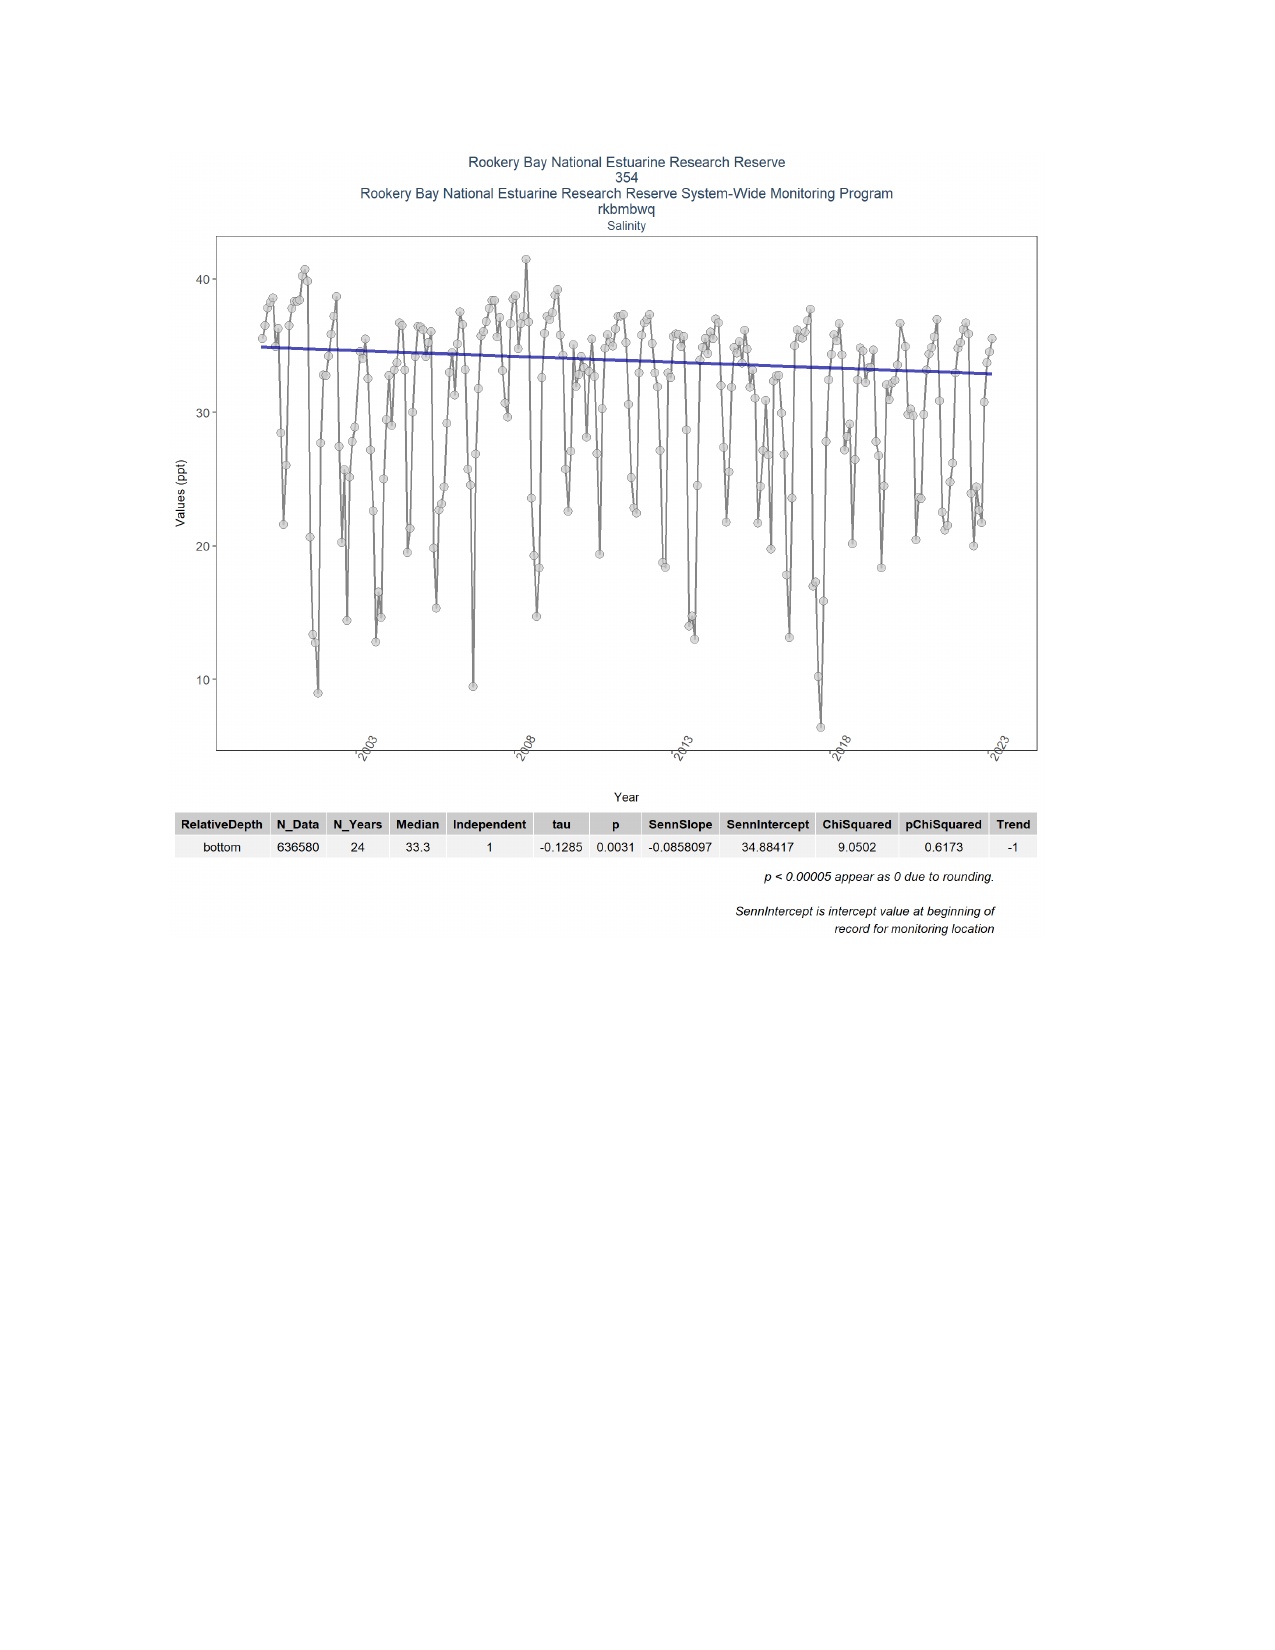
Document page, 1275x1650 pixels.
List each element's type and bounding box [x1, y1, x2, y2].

picture [168, 150, 1044, 938]
